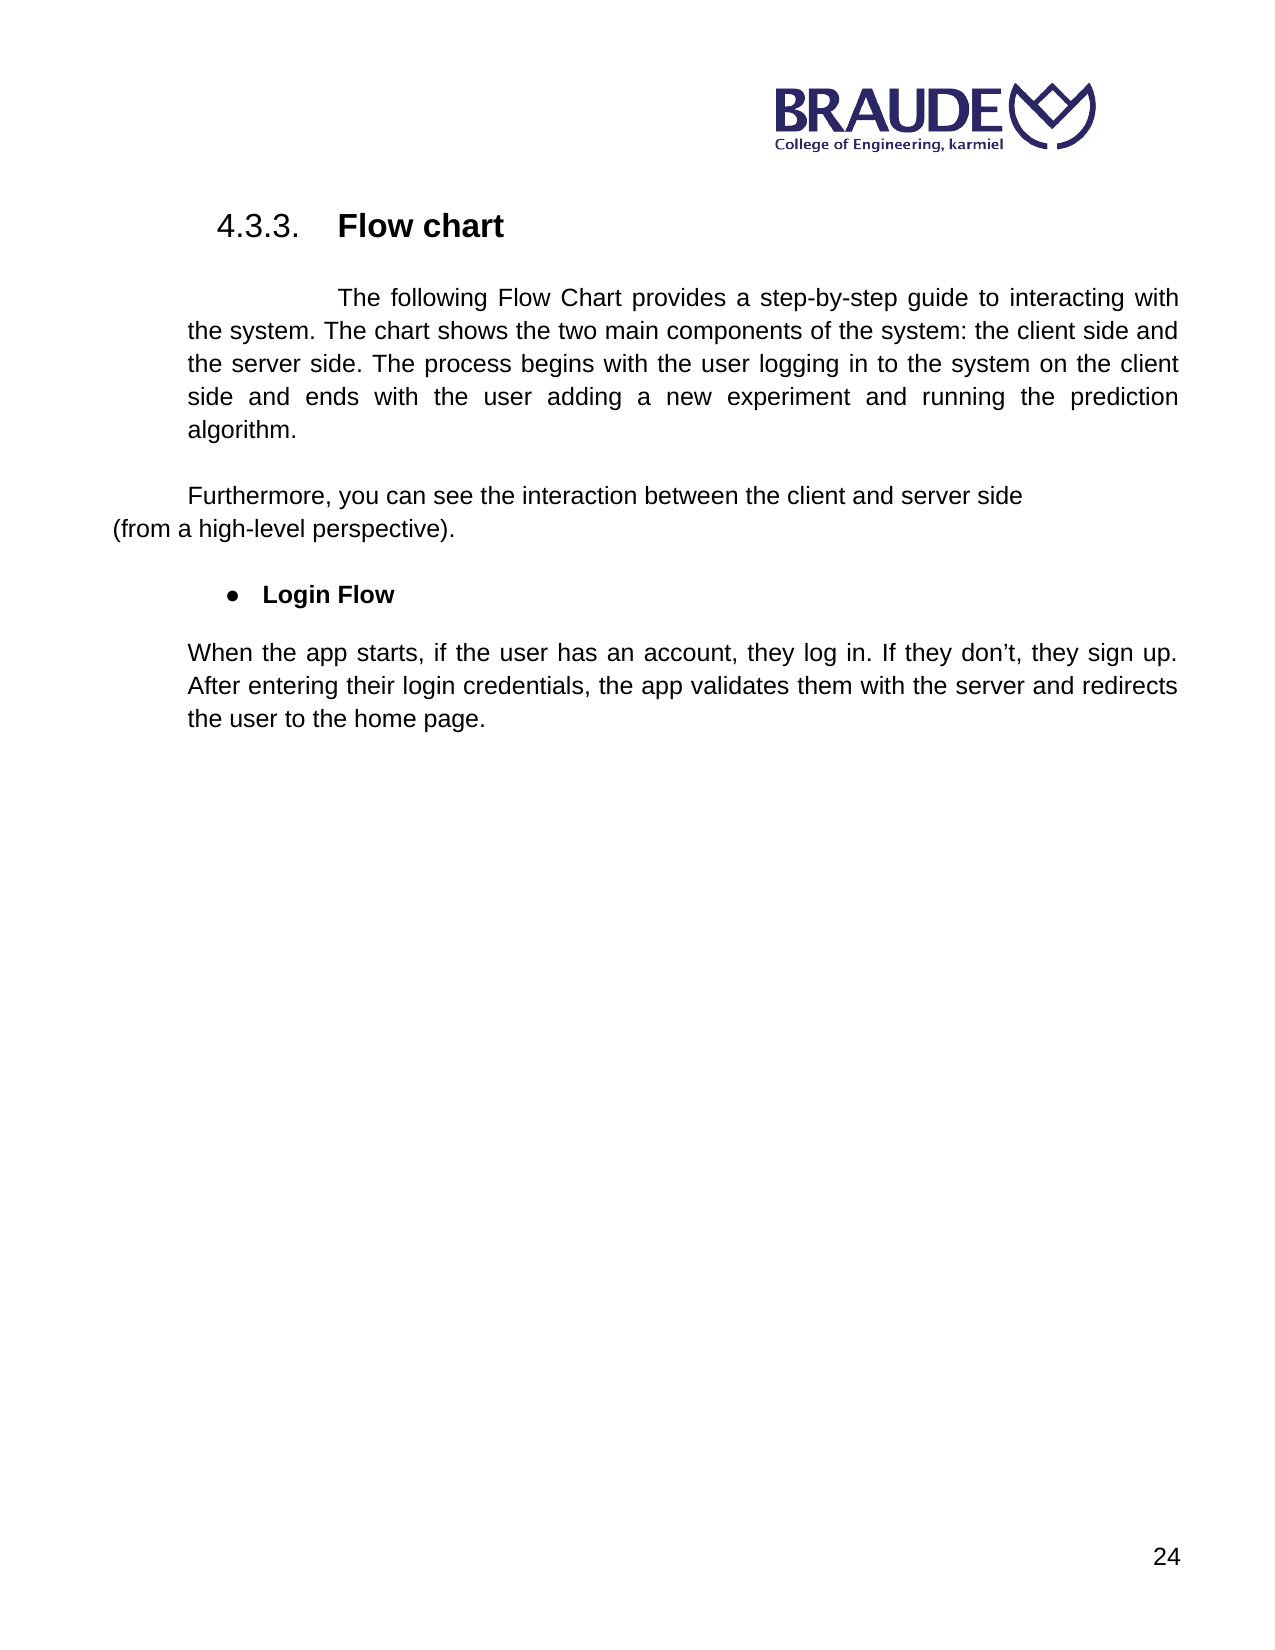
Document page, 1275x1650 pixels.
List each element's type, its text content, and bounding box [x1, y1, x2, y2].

picture [757, 75, 1106, 157]
text (from a high-level perspective). [112, 514, 1181, 543]
text Furthermore, you can see the interaction between the client and server side [112, 448, 1181, 510]
text The following Flow Chart provides a step-by-step guide to interacting with the system. The chart shows the two main components of the system: the client side and the server side. The process begins with the user logging in to the system on the client side and ends with the user adding a new experiment and running the prediction algorithm. [187, 283, 1181, 444]
subtitle Flow chart [300, 206, 1181, 283]
list Login Flow [187, 580, 1181, 609]
text When the app starts, if the user has an account, they log in. If they don’t, they sign up. After entering their login credentials, the app validates them with the server and redirects the user to the home page. [187, 638, 1181, 733]
